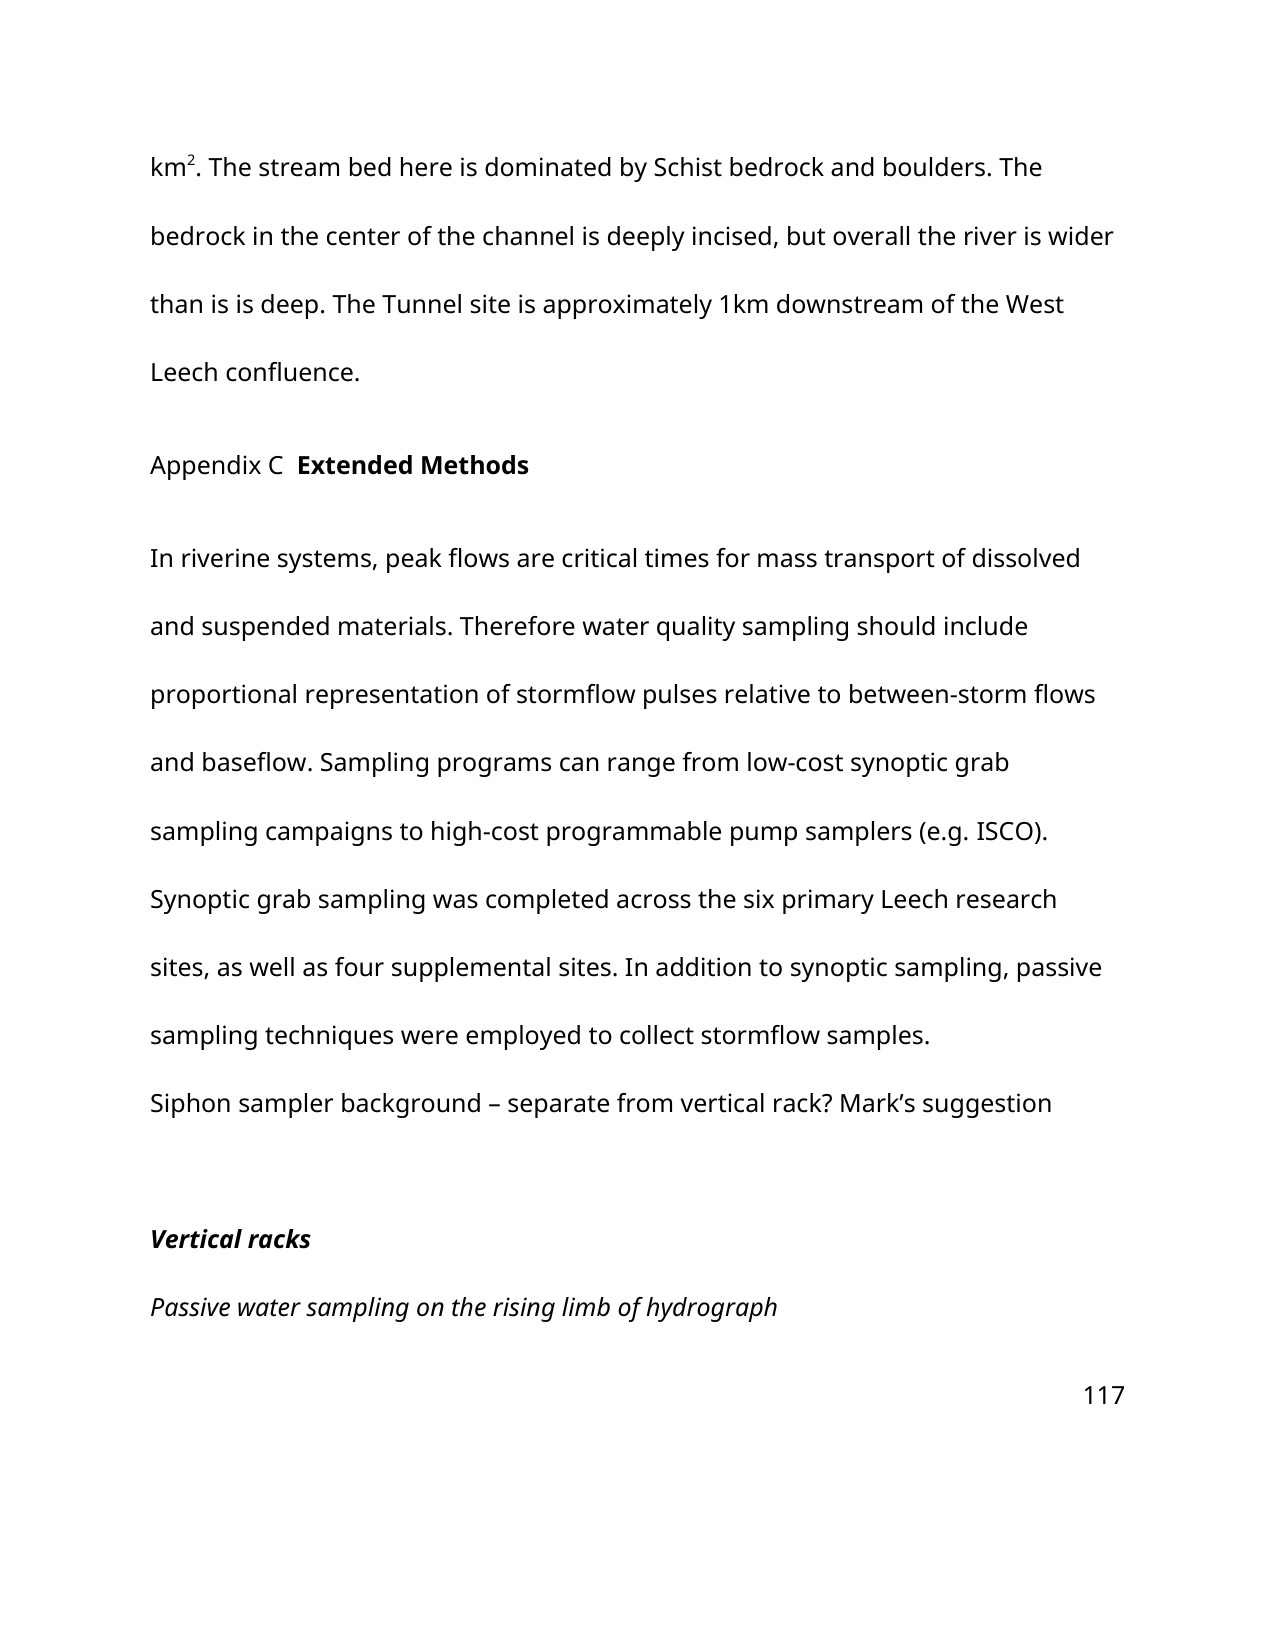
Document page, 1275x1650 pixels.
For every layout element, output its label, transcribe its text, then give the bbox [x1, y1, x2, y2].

text In riverine systems, peak flows are critical times for mass transport of dissolved and suspended materials. Therefore water quality sampling should include proportional representation of stormflow pulses relative to between-storm flows and baseflow. Sampling programs can range from low-cost synoptic grab sampling campaigns to high-cost programmable pump samplers (e.g. ISCO). Synoptic grab sampling was completed across the six primary Leech research sites, as well as four supplemental sites. In addition to synoptic sampling, passive sampling techniques were employed to collect stormflow samples. [150, 541, 1125, 1052]
text Vertical racks [150, 1222, 1125, 1256]
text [150, 150, 1125, 388]
text Siphon sampler background – separate from vertical rack? Mark’s suggestion [150, 1086, 1125, 1120]
text Passive water sampling on the rising limb of hydrograph [150, 1290, 1125, 1324]
subtitle Extended Methods [150, 447, 1125, 482]
